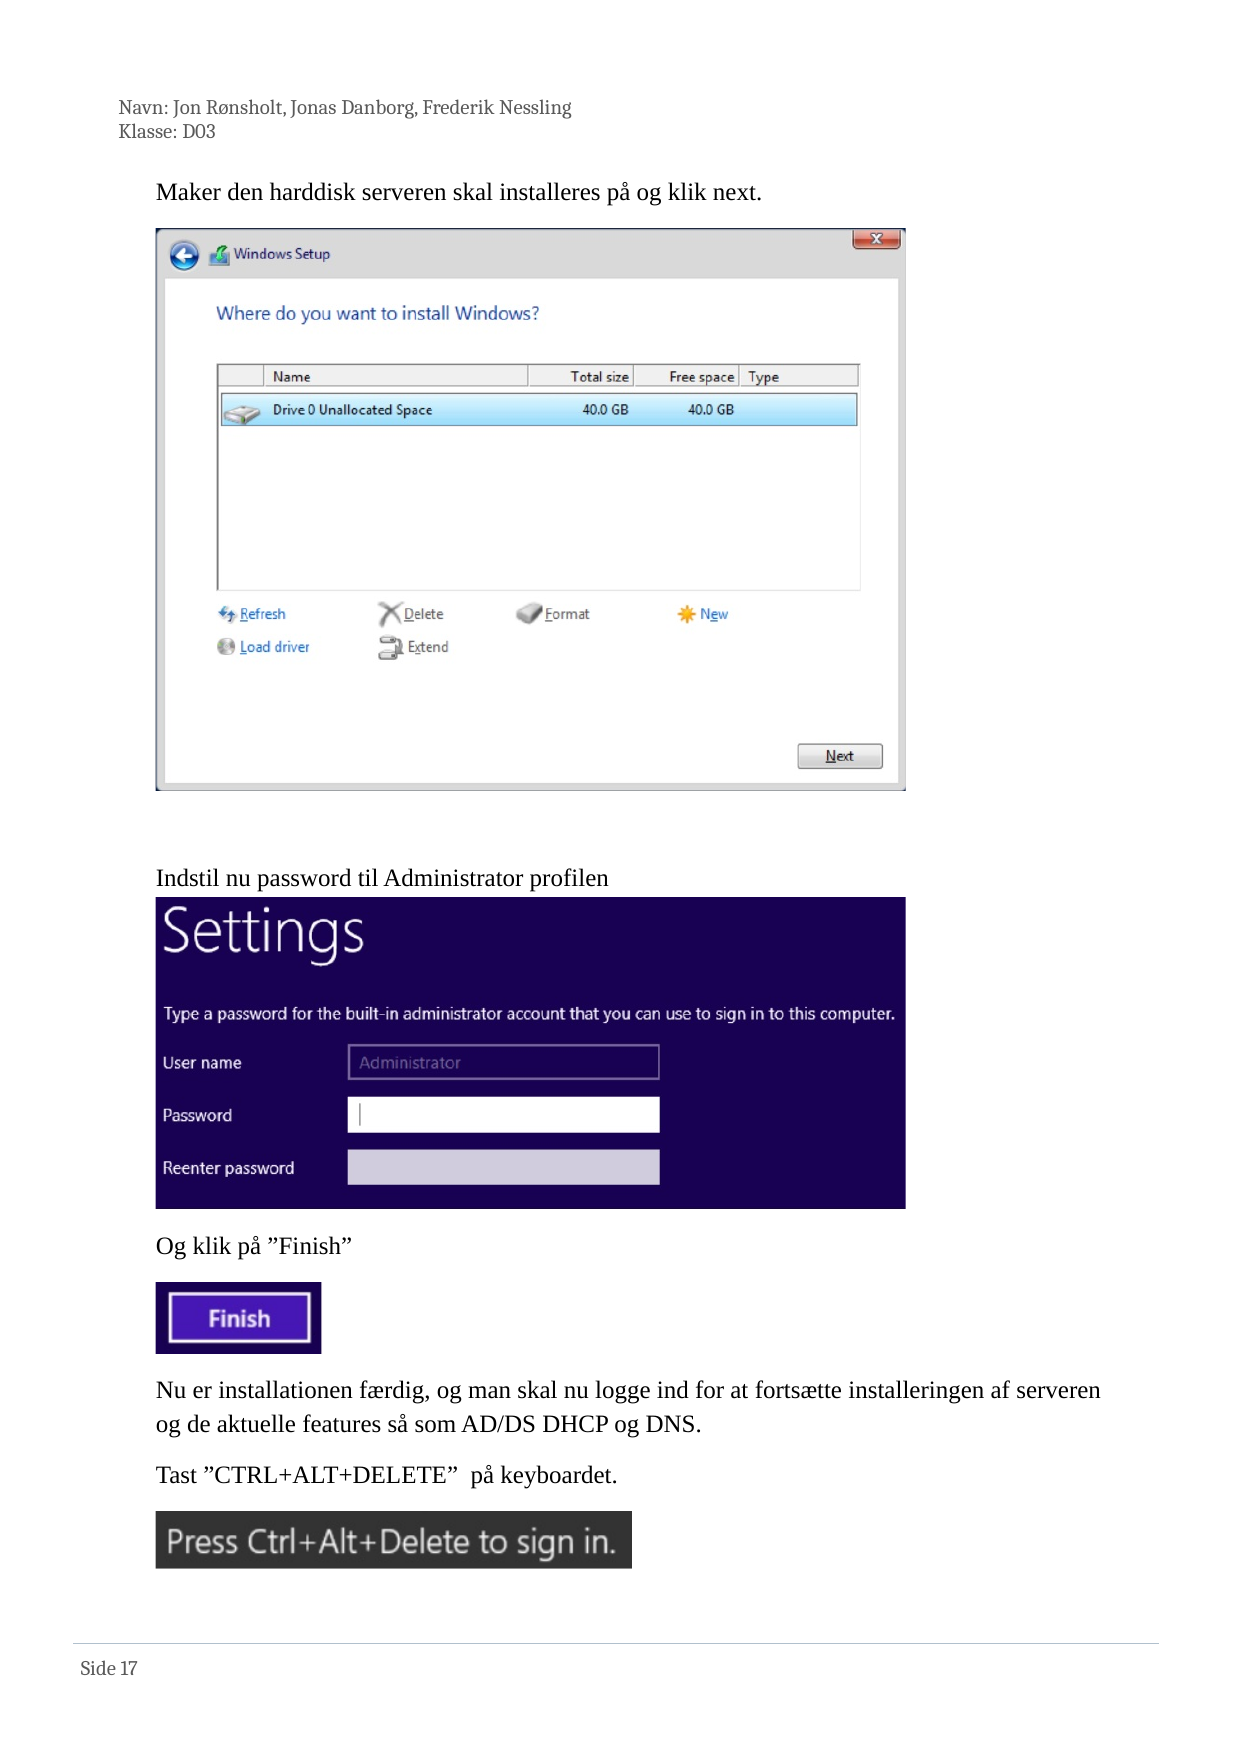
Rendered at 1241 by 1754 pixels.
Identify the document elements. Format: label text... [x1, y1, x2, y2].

picture [155, 228, 906, 791]
picture [155, 1282, 324, 1354]
text Nu er installationen færdig, og man skal nu logge ind for at fortsætte installeringen af serveren og de aktuelle features så som AD/DS DHCP og DNS. [156, 1375, 1122, 1438]
text Og klik på ”Finish” [156, 1231, 1122, 1260]
text Maker den harddisk serveren skal installeres på og klik next. [156, 177, 1122, 206]
picture [155, 897, 906, 1210]
text Tast ”CTRL+ALT+DELETE” på keyboardet. [156, 1461, 1122, 1489]
picture [155, 1511, 632, 1570]
